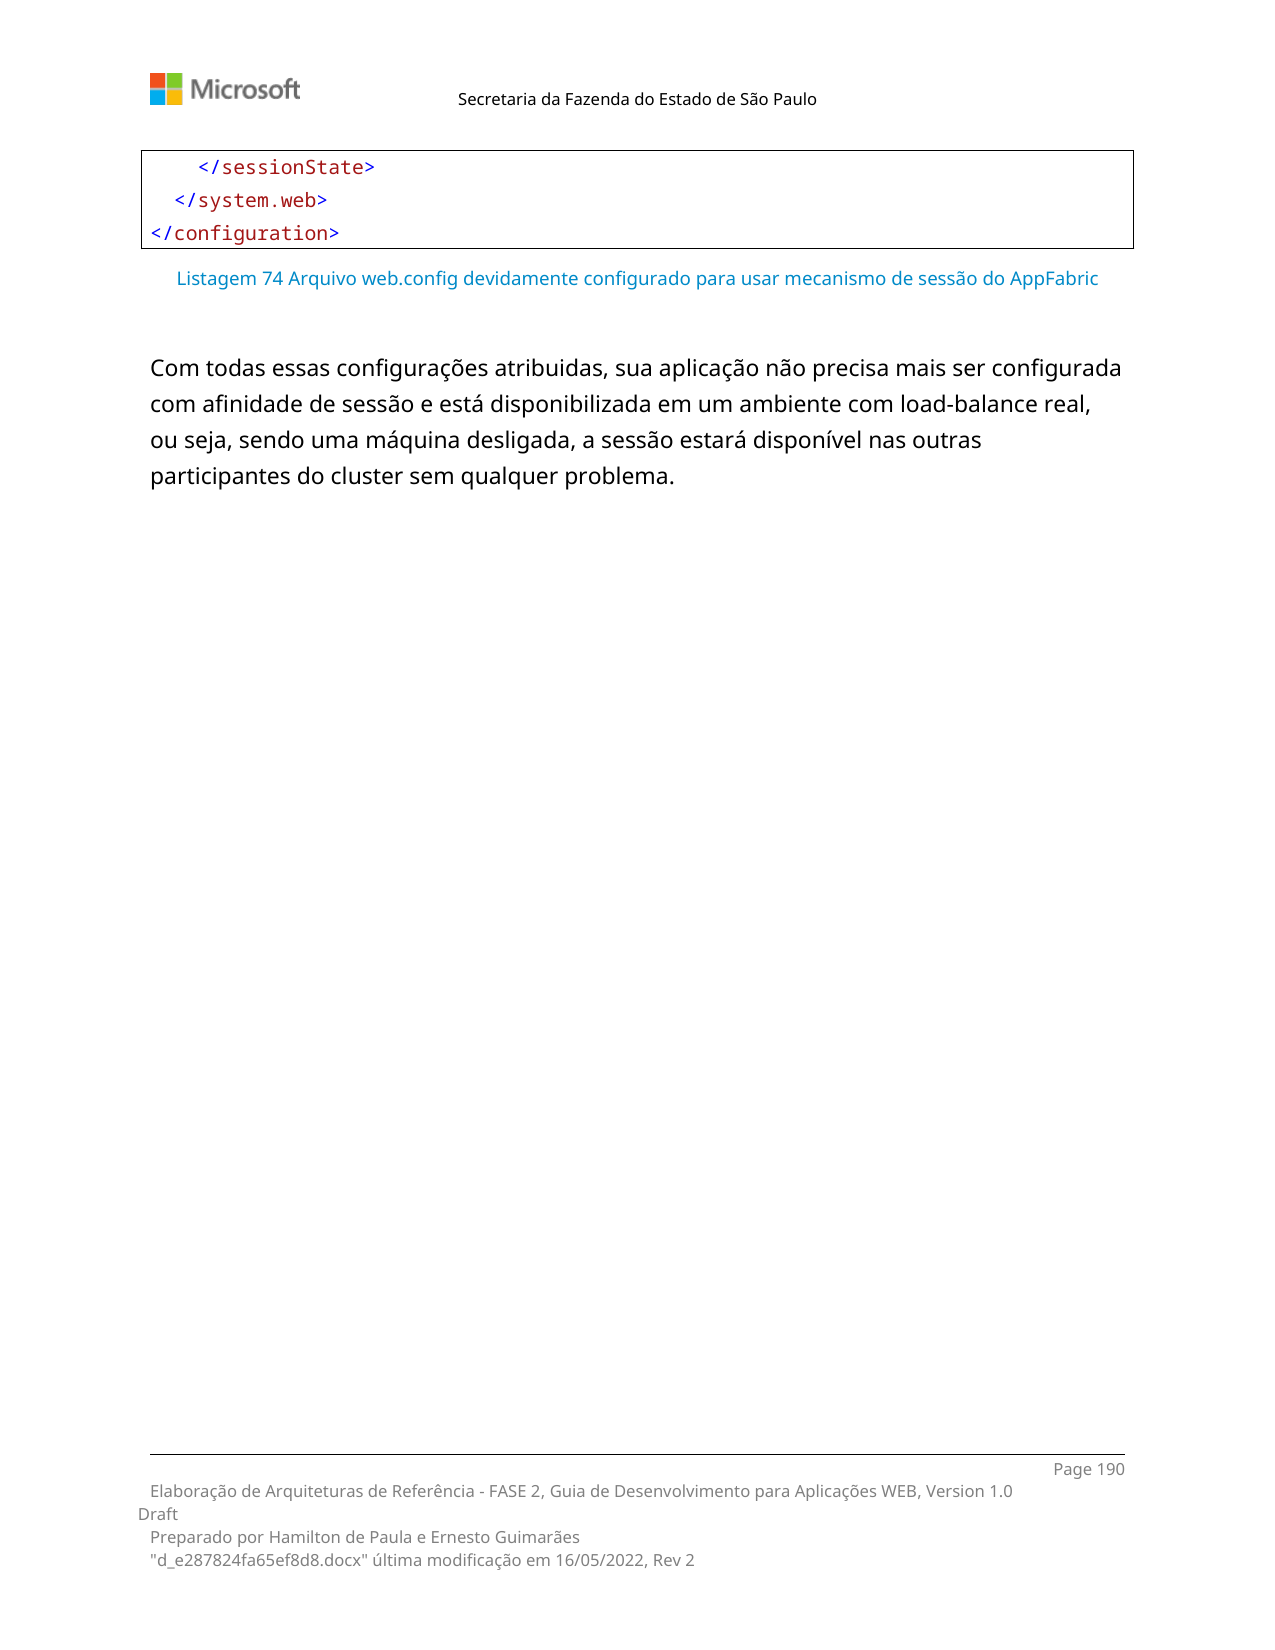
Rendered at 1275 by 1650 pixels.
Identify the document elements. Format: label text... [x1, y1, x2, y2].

text </system.web> [142, 183, 1133, 213]
picture [150, 73, 300, 106]
text </configuration> [142, 216, 1133, 248]
text </sessionState> [142, 151, 1133, 180]
text Com todas essas configurações atribuidas, sua aplicação não precisa mais ser configurada com afinidade de sessão e está disponibilizada em um ambiente com load-balance real, ou seja, sendo uma máquina desligada, a sessão estará disponível nas outras participantes do cluster sem qualquer problema. [150, 352, 1125, 491]
